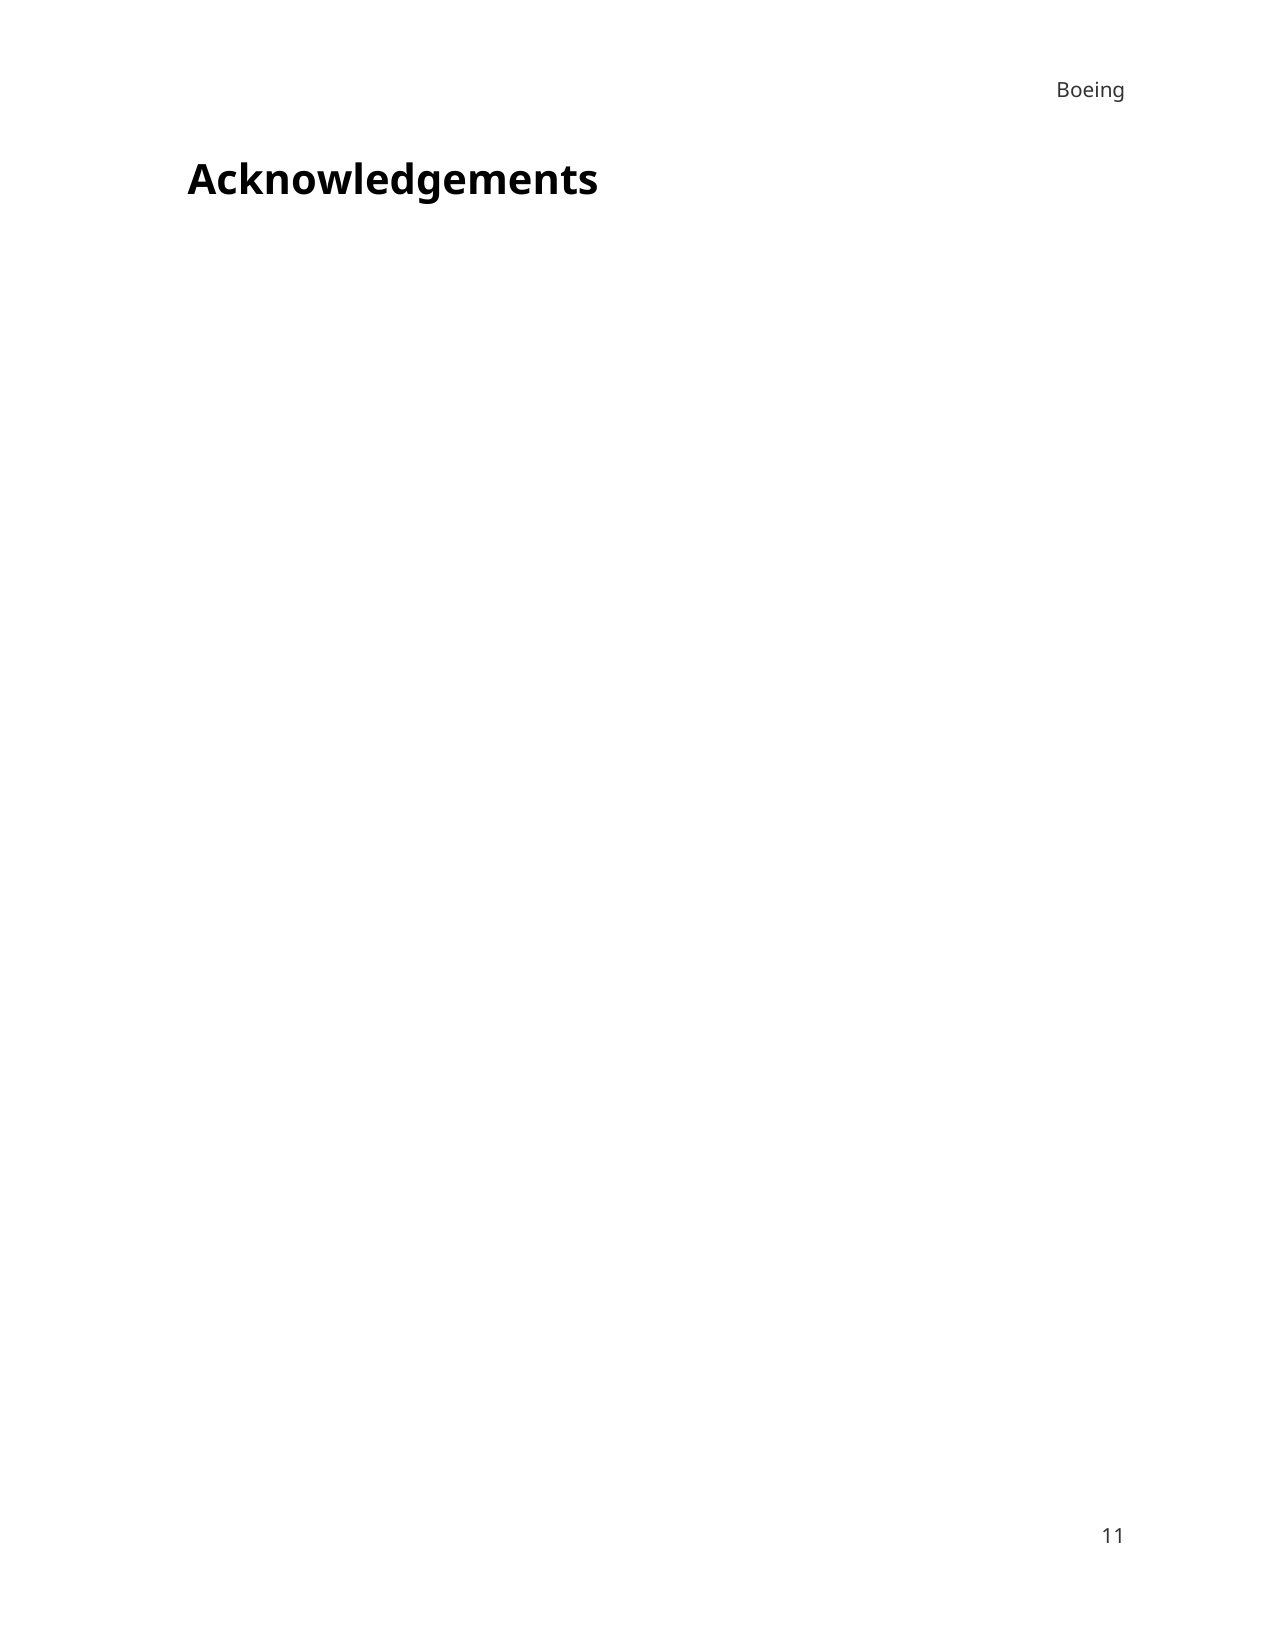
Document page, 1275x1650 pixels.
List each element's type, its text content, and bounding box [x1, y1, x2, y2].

subtitle Acknowledgements [187, 150, 1125, 207]
